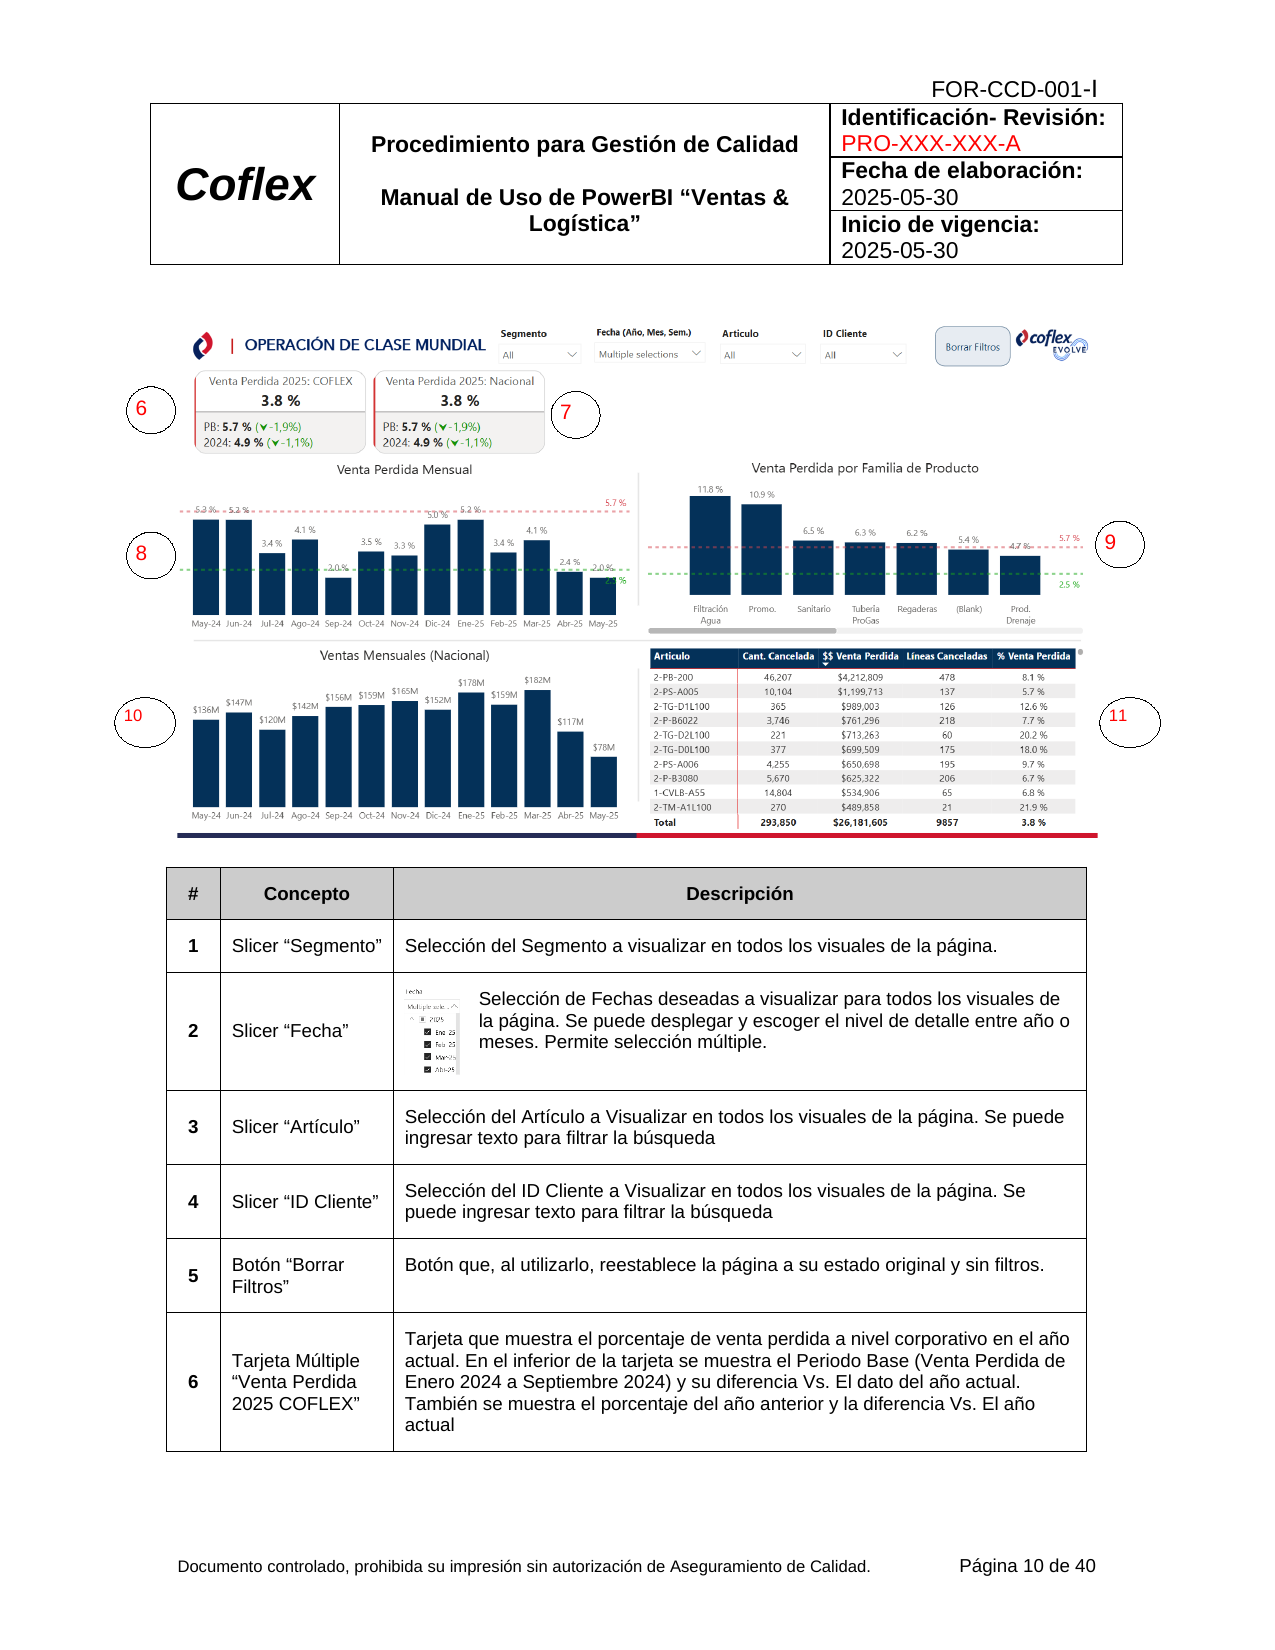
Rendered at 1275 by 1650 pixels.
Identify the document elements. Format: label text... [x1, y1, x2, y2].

table_cell Tarjeta que muestra el porcentaje de venta perdida a nivel corporativo en el año actual. En el inferior de la tarjeta se muestra el Periodo Base (Venta Perdida de Enero 2024 a Septiembre 2024) y su diferencia Vs. El dato del año actual. También se muestra el porcentaje del año anterior y la diferencia Vs. El año actual [394, 1313, 1086, 1451]
table_cell Slicer “Segmento” [221, 920, 393, 972]
table_cell 2 [167, 973, 220, 1089]
picture [177, 322, 1098, 838]
table_cell Selección del Artículo a Visualizar en todos los visuales de la página. Se puede ingresar texto para filtrar la búsqueda [394, 1091, 1086, 1164]
table_header Concepto [221, 868, 393, 919]
table_cell 4 [167, 1165, 220, 1238]
table_cell Slicer “Artículo” [221, 1091, 393, 1164]
picture [404, 987, 460, 1075]
table_header # [167, 868, 220, 919]
table_cell 3 [167, 1091, 220, 1164]
table_cell Slicer “Fecha” [221, 973, 393, 1089]
table_cell 1 [167, 920, 220, 972]
table_cell Slicer “ID Cliente” [221, 1165, 393, 1238]
table_cell 6 [167, 1313, 220, 1451]
table_cell Selección del ID Cliente a Visualizar en todos los visuales de la página. Se puede ingresar texto para filtrar la búsqueda [394, 1165, 1086, 1238]
table_cell Selección del Segmento a visualizar en todos los visuales de la página. [394, 920, 1086, 972]
table_cell 5 [167, 1239, 220, 1312]
table_cell Botón que, al utilizarlo, reestablece la página a su estado original y sin filtros. [394, 1239, 1086, 1312]
table_header Descripción [394, 868, 1086, 919]
table_cell Tarjeta Múltiple “Venta Perdida 2025 COFLEX” [221, 1313, 393, 1451]
table_cell Botón “Borrar Filtros” [221, 1239, 393, 1312]
table_cell Selección de Fechas deseadas a visualizar para todos los visuales de la página. Se puede desplegar y escoger el nivel de detalle entre año o meses. Permite selección múltiple. [394, 973, 1086, 1089]
